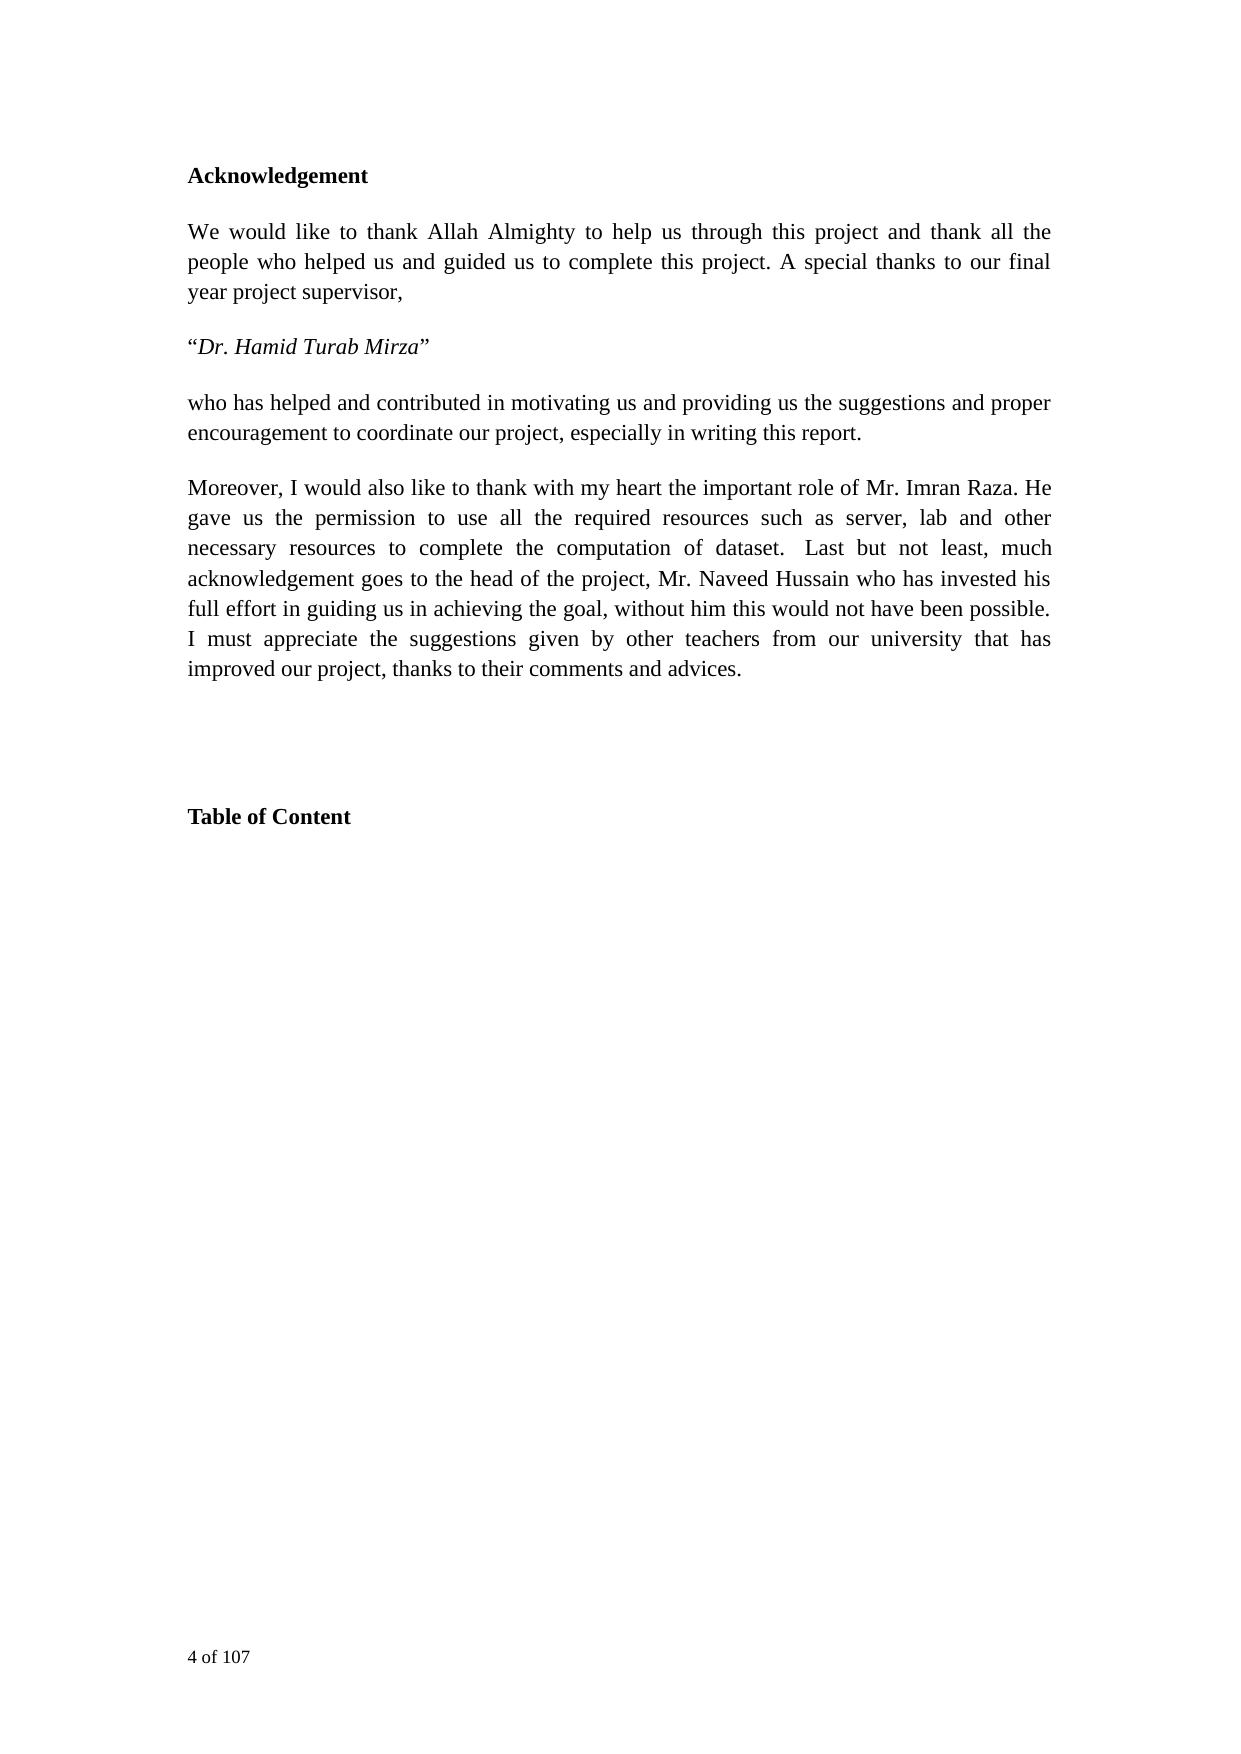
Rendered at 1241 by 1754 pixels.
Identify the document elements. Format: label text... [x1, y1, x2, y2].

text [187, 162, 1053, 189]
text “Dr. Hamid Turab Mirza” [187, 333, 1053, 360]
text Moreover, I would also like to thank with my heart the important role of Mr. Imran Raza. He gave us the permission to use all the required resources such as server, lab and other necessary resources to complete the computation of dataset. Last but not least, much acknowledgement goes to the head of the project, Mr. Naveed Hussain who has invested his full effort in guiding us in achieving the goal, without him this would not have been possible. I must appreciate the suggestions given by other teachers from our university that has improved our project, thanks to their comments and advices. [187, 474, 1053, 682]
text who has helped and contributed in motivating us and providing us the suggestions and proper encouragement to coordinate our project, especially in writing this report. [187, 388, 1053, 445]
text We would like to thank Allah Almighty to help us through this project and thank all the people who helped us and guided us to complete this project. A special thanks to our final year project supervisor, [187, 218, 1053, 304]
